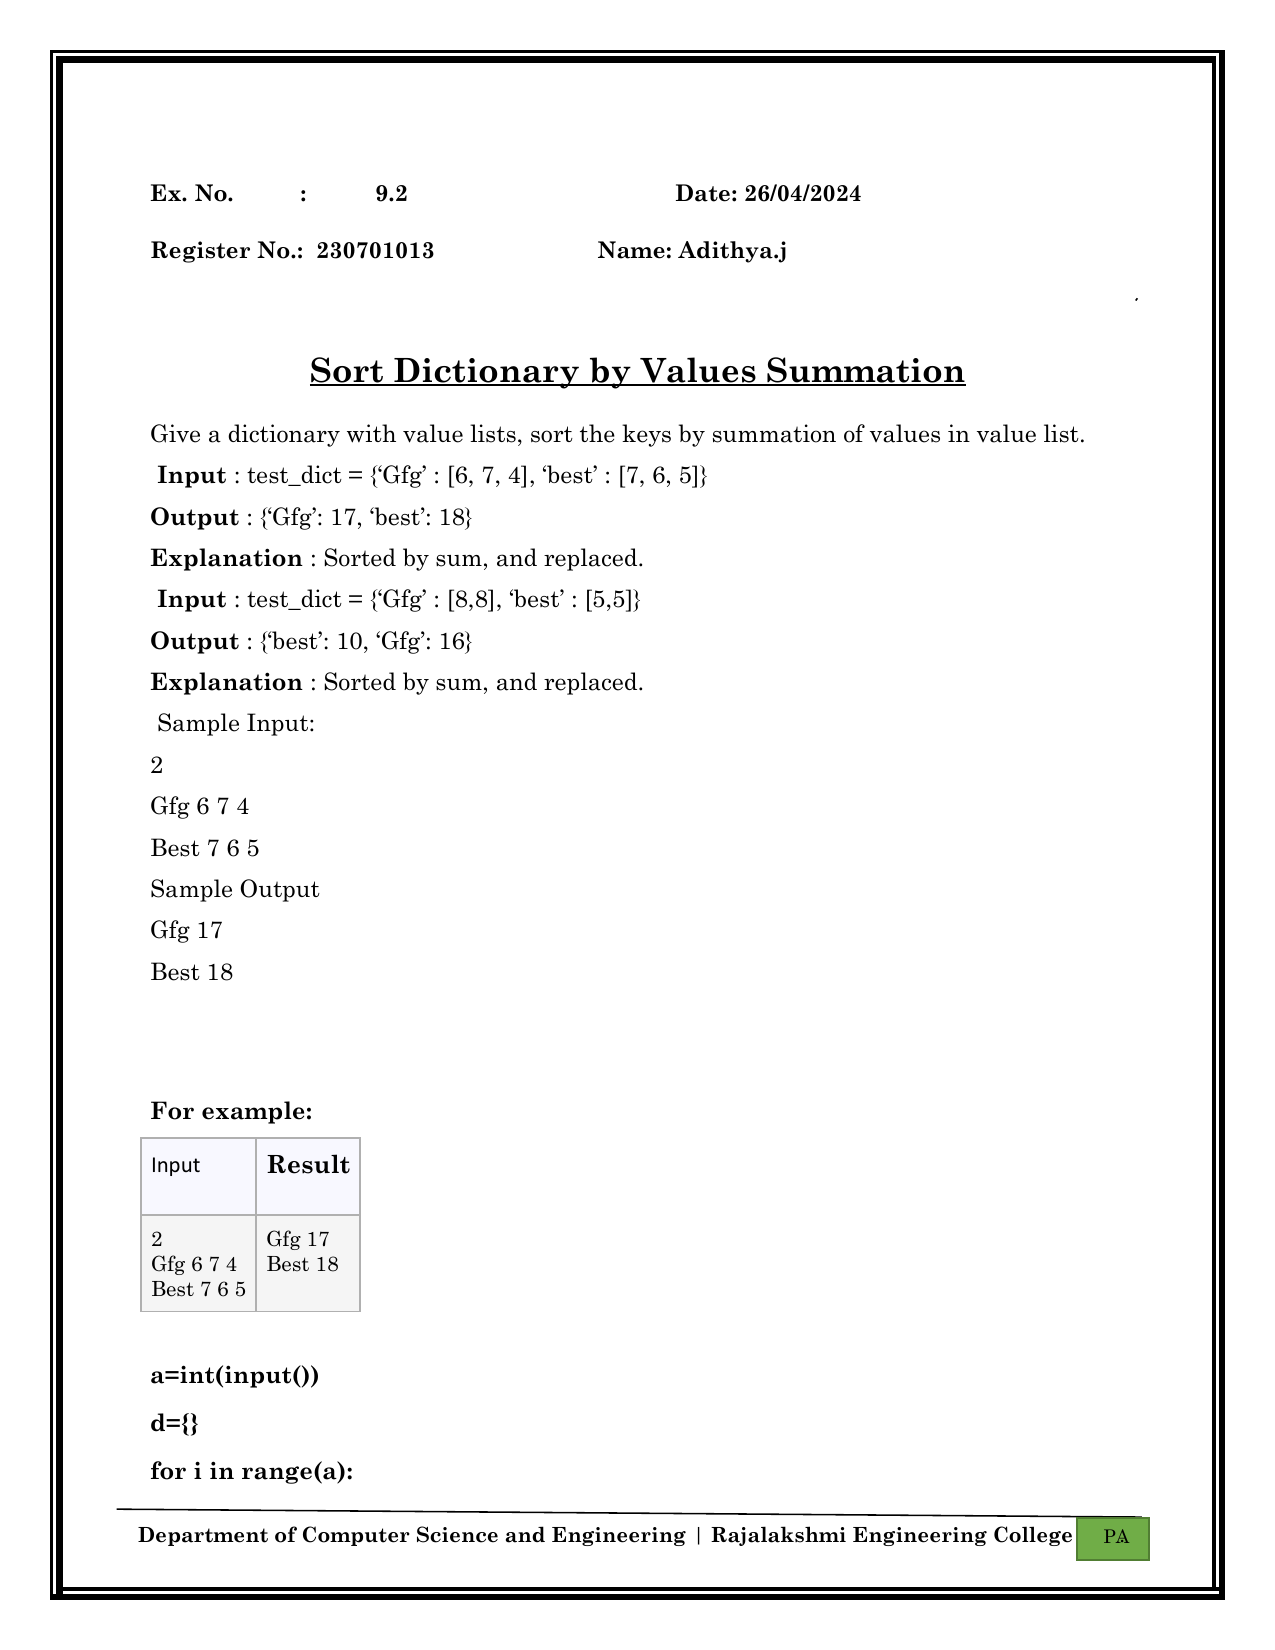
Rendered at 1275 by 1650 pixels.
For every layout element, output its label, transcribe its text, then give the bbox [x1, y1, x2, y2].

text Best 7 6 5 [150, 832, 1125, 861]
text a=int(input()) [150, 1360, 1125, 1389]
text Gfg 6 7 4 [150, 791, 1125, 820]
text Explanation : Sorted by sum, and replaced. [150, 543, 1125, 572]
text 2 [150, 749, 1125, 778]
text d={} [150, 1408, 1125, 1437]
text Sample Output [150, 874, 1125, 902]
text Ex. No. : 9.2 Date: 26/04/2024 [150, 179, 1125, 207]
text for i in range(a): [150, 1456, 1125, 1485]
text Sample Input: [150, 708, 1125, 737]
text Input : test_dict = {‘Gfg’ : [8,8], ‘best’ : [5,5]} [150, 584, 1125, 613]
text Input : test_dict = {‘Gfg’ : [6, 7, 4], ‘best’ : [7, 6, 5]} [150, 460, 1125, 489]
text Explanation : Sorted by sum, and replaced. [150, 667, 1125, 696]
text Output : {‘Gfg’: 17, ‘best’: 18} [150, 501, 1125, 530]
text Register No.: 230701013 Name: Adithya.j [150, 236, 1125, 263]
text Give a dictionary with value lists, sort the keys by summation of values in value list. [150, 419, 1125, 448]
text Sort Dictionary by Values Summation [150, 349, 1125, 389]
text Output : {‘best’: 10, ‘Gfg’: 16} [150, 626, 1125, 654]
text Best 18 [150, 956, 1125, 985]
text Gfg 17 [150, 915, 1125, 944]
text For example: [150, 1096, 1125, 1125]
